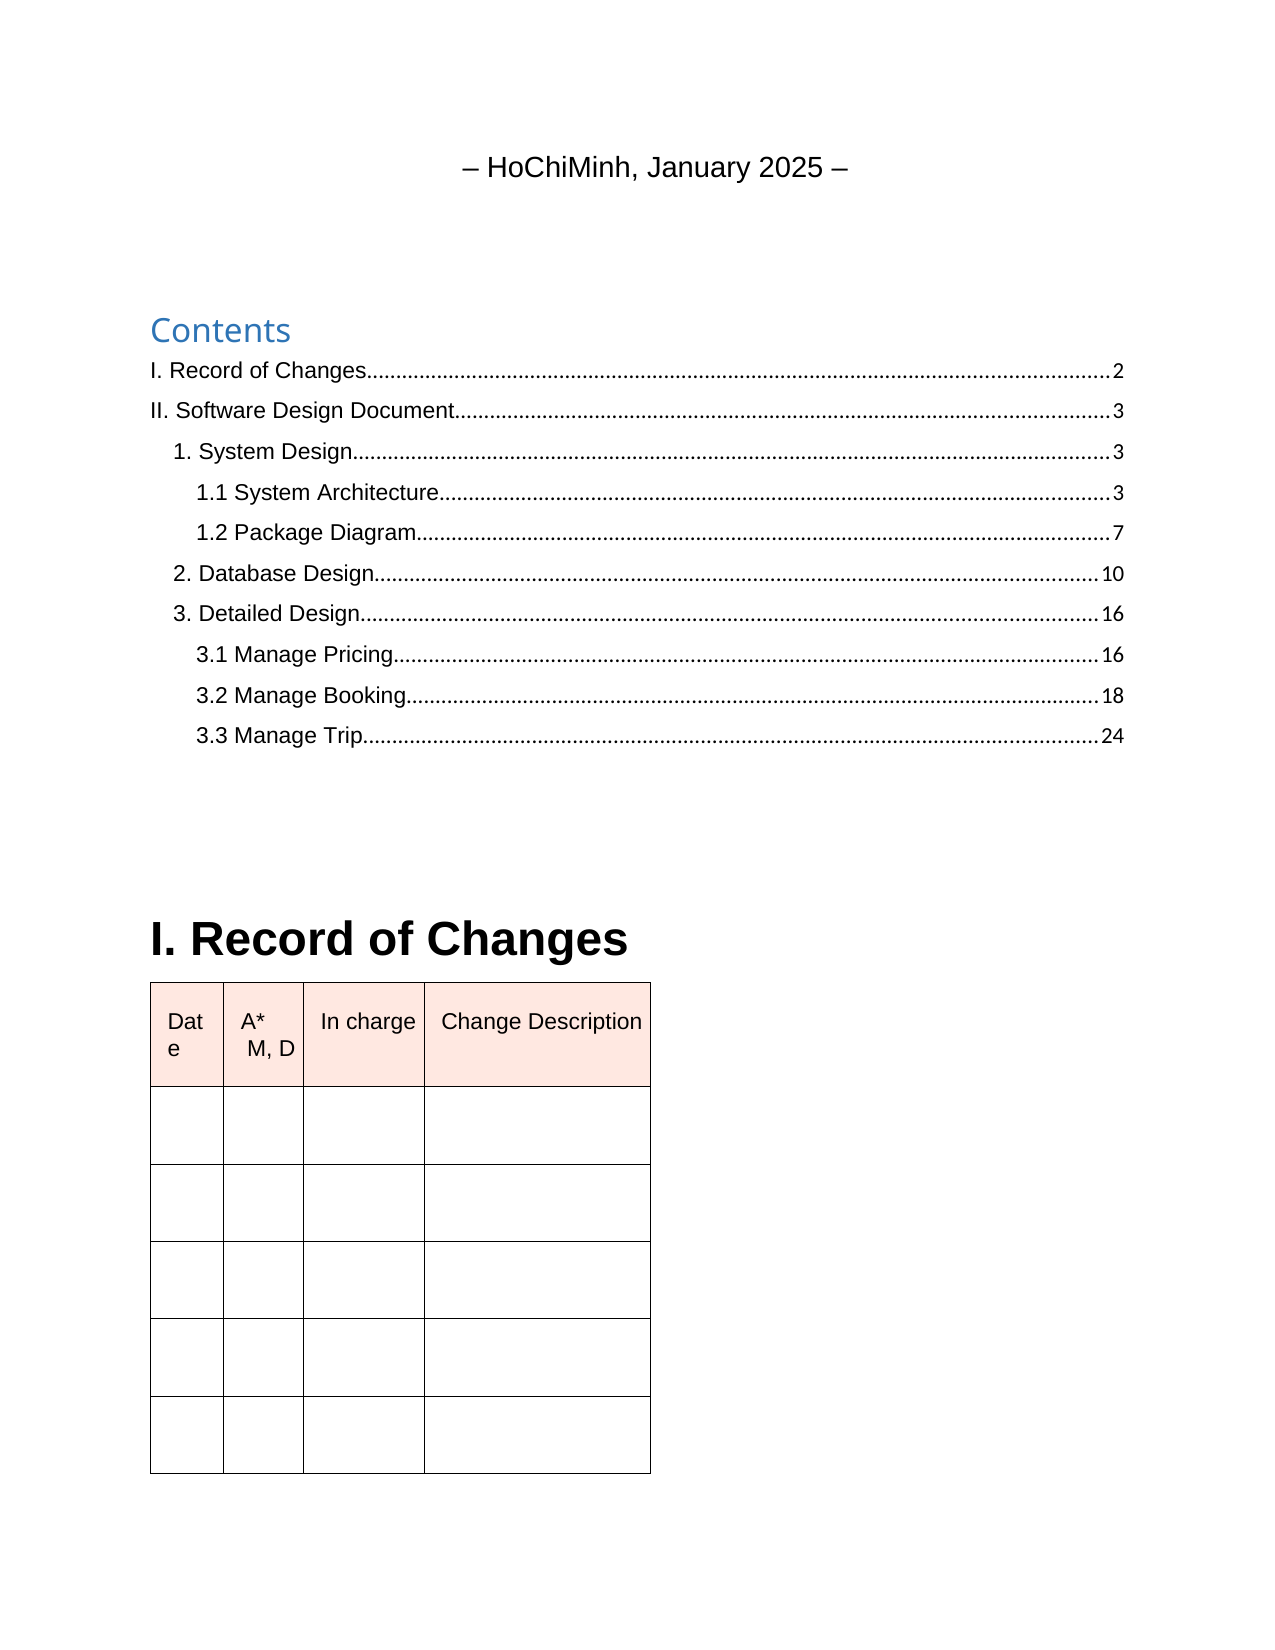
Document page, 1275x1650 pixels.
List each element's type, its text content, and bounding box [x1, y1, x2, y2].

text – HoChiMinh, January 2025 – [412, 150, 898, 183]
table_cell [304, 1242, 424, 1318]
table_cell [425, 1319, 650, 1396]
table_cell [224, 1319, 303, 1396]
table_header In charge [304, 983, 424, 1086]
table_header Change Description [425, 983, 650, 1086]
table_cell [224, 1165, 303, 1241]
table_cell [304, 1165, 424, 1241]
table_cell [151, 1319, 223, 1396]
table_cell [151, 1165, 223, 1241]
table_cell [224, 1242, 303, 1318]
table_cell [425, 1397, 650, 1473]
table_cell [224, 1397, 303, 1473]
table_cell [304, 1397, 424, 1473]
table_cell [151, 1242, 223, 1318]
table_cell [425, 1087, 650, 1163]
table_cell [425, 1242, 650, 1318]
table_cell [304, 1319, 424, 1396]
table_header Date [151, 983, 223, 1086]
subtitle I. Record of Changes [150, 910, 1125, 965]
table_cell [151, 1087, 223, 1163]
table_cell [304, 1087, 424, 1163]
table_cell [425, 1165, 650, 1241]
table_cell [151, 1397, 223, 1473]
table_cell [224, 1087, 303, 1163]
table_header A* M, D [224, 983, 303, 1086]
